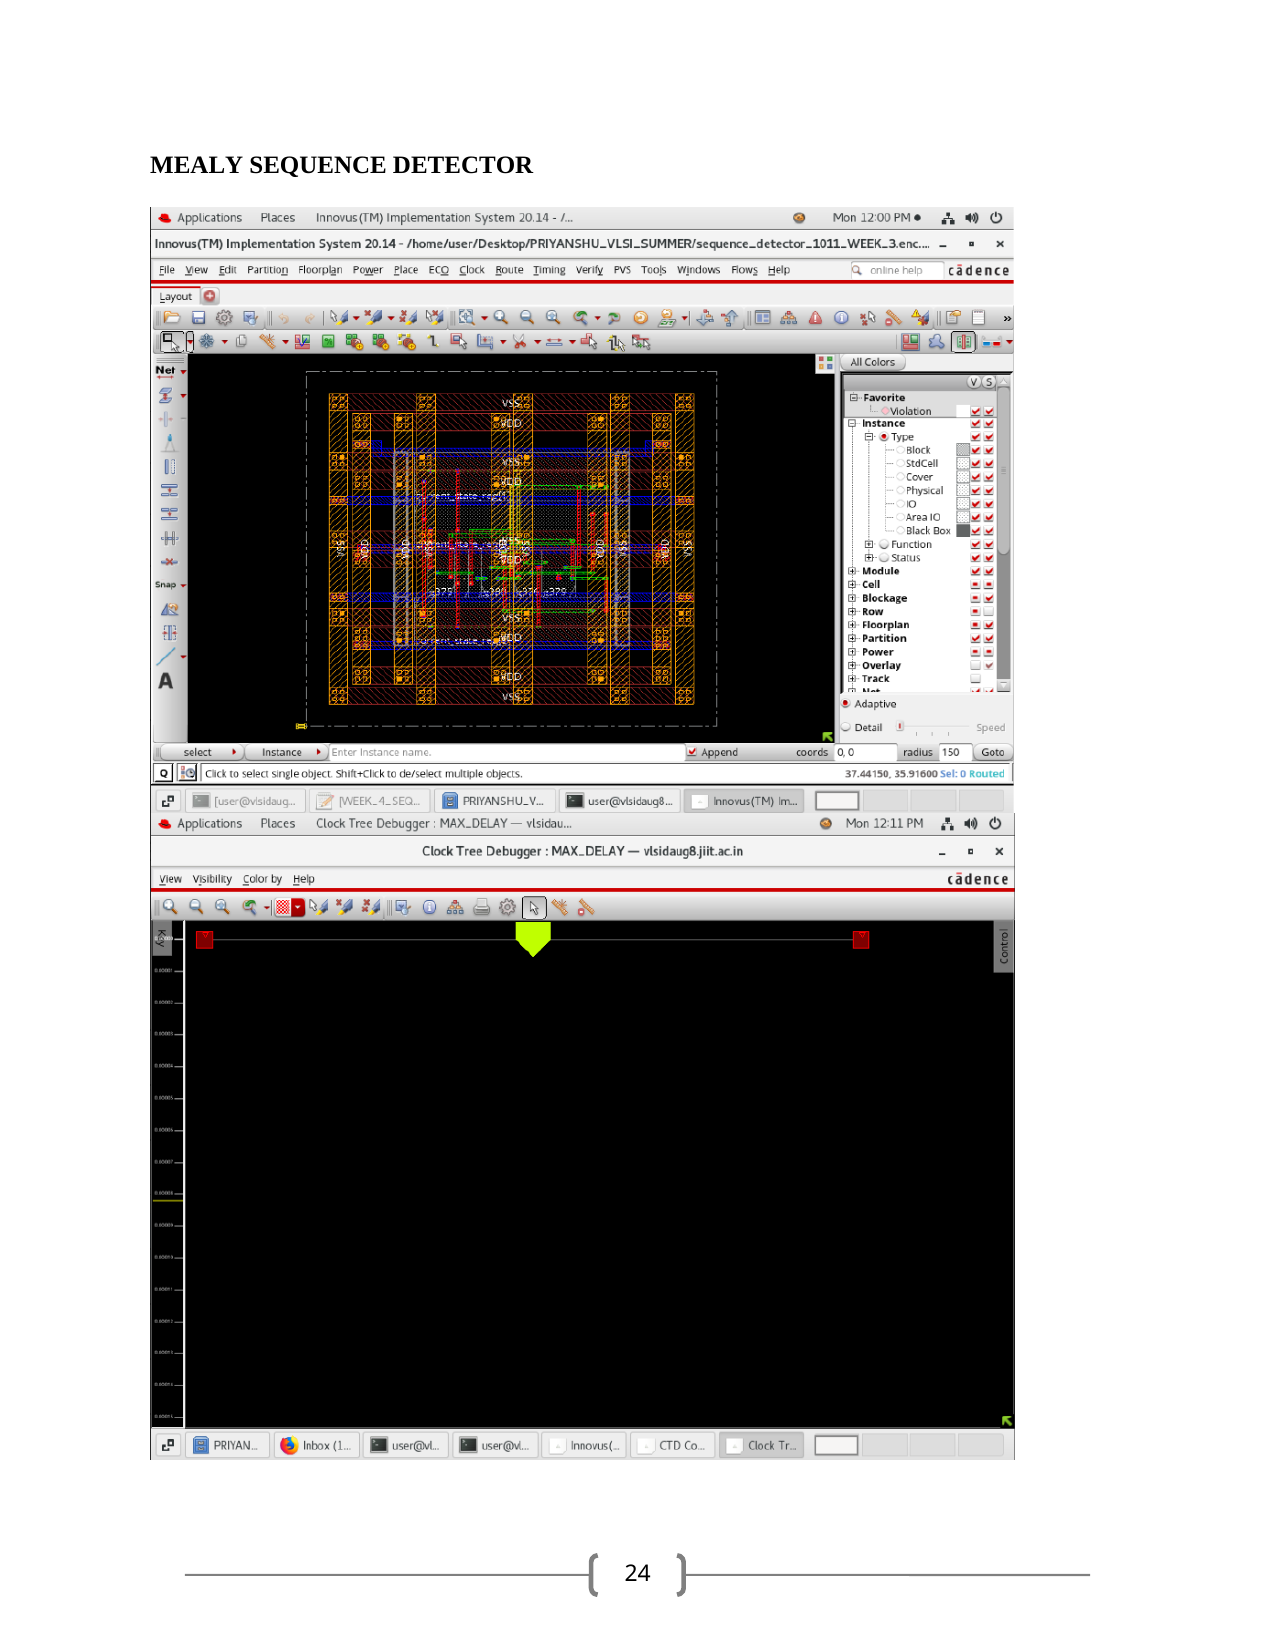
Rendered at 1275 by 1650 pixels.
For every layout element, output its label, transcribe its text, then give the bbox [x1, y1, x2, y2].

picture [150, 207, 1015, 1460]
text MEALY SEQUENCE DETECTOR [150, 150, 1125, 179]
